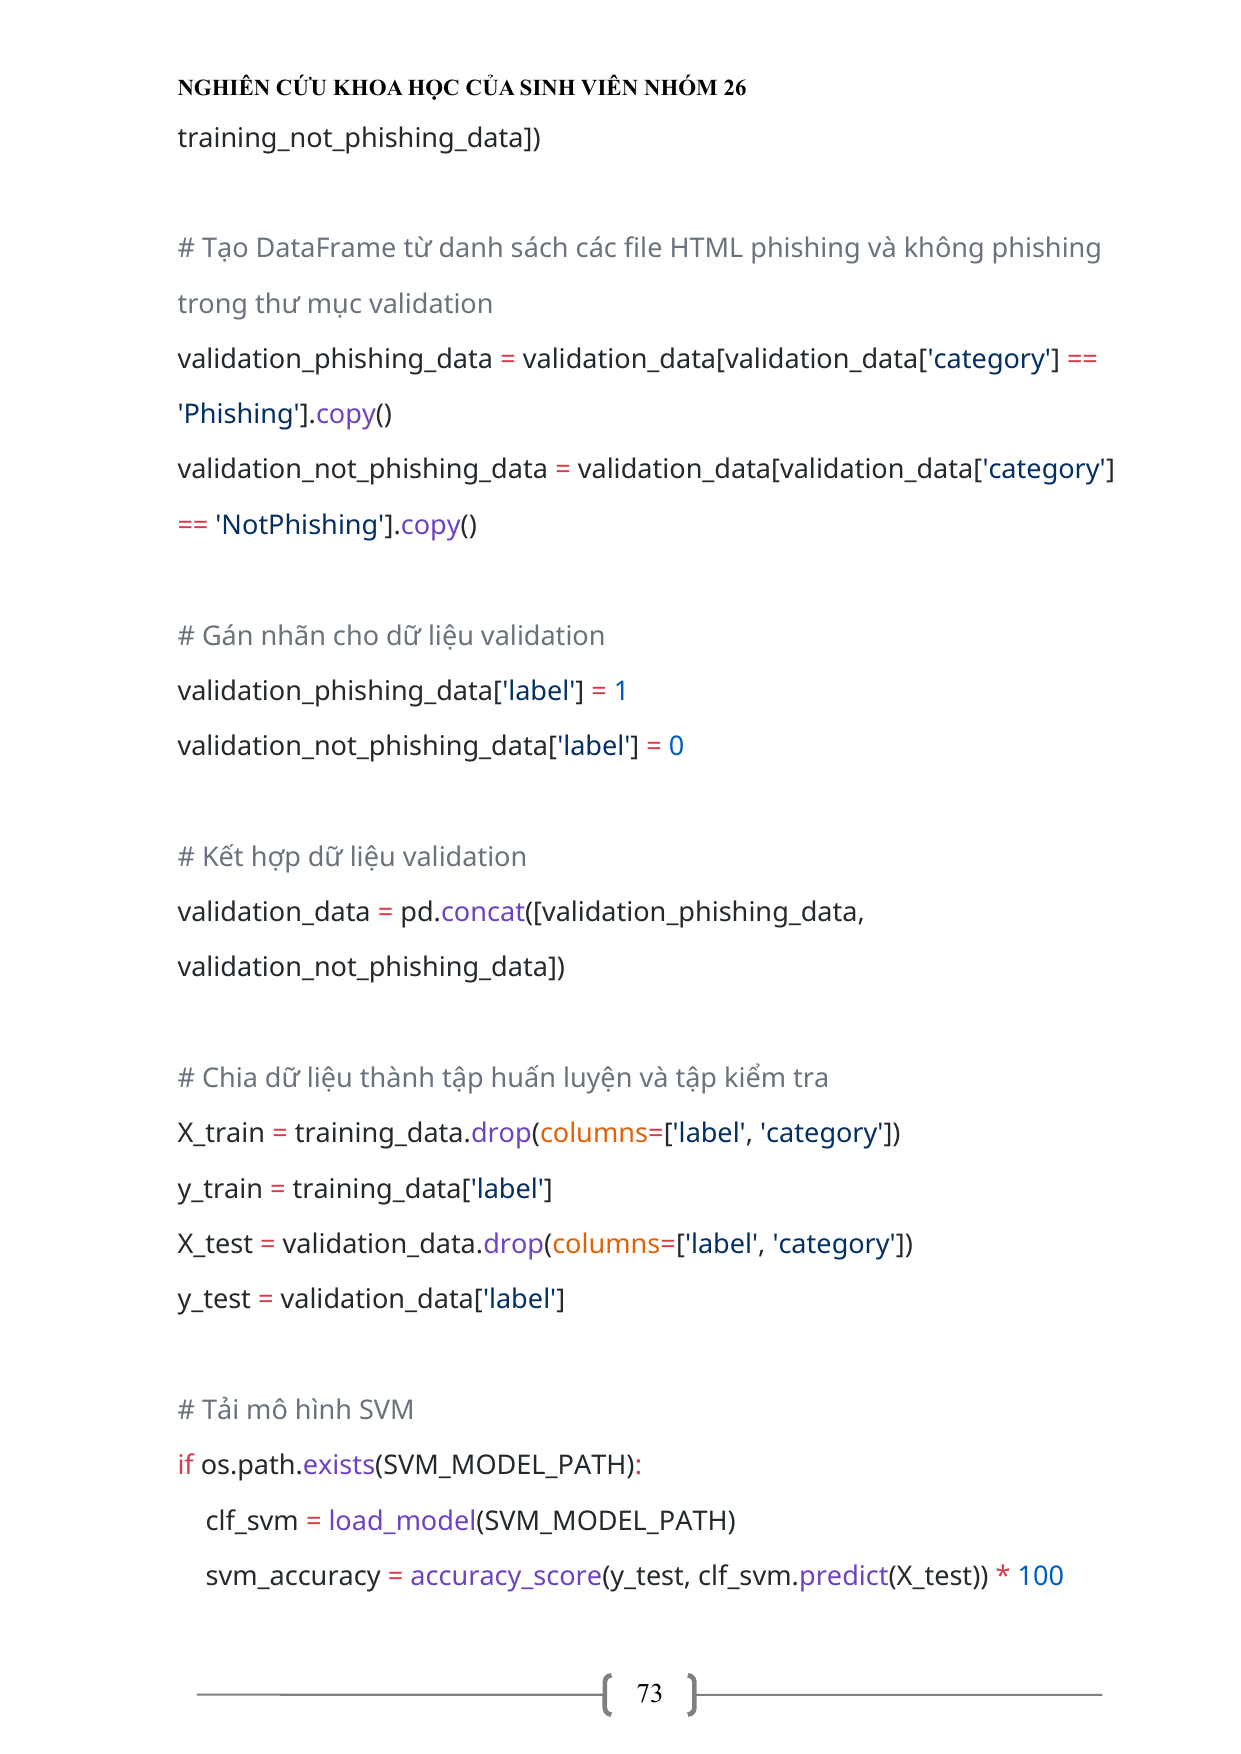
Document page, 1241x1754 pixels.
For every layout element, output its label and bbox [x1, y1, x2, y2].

text [177, 118, 1122, 1593]
